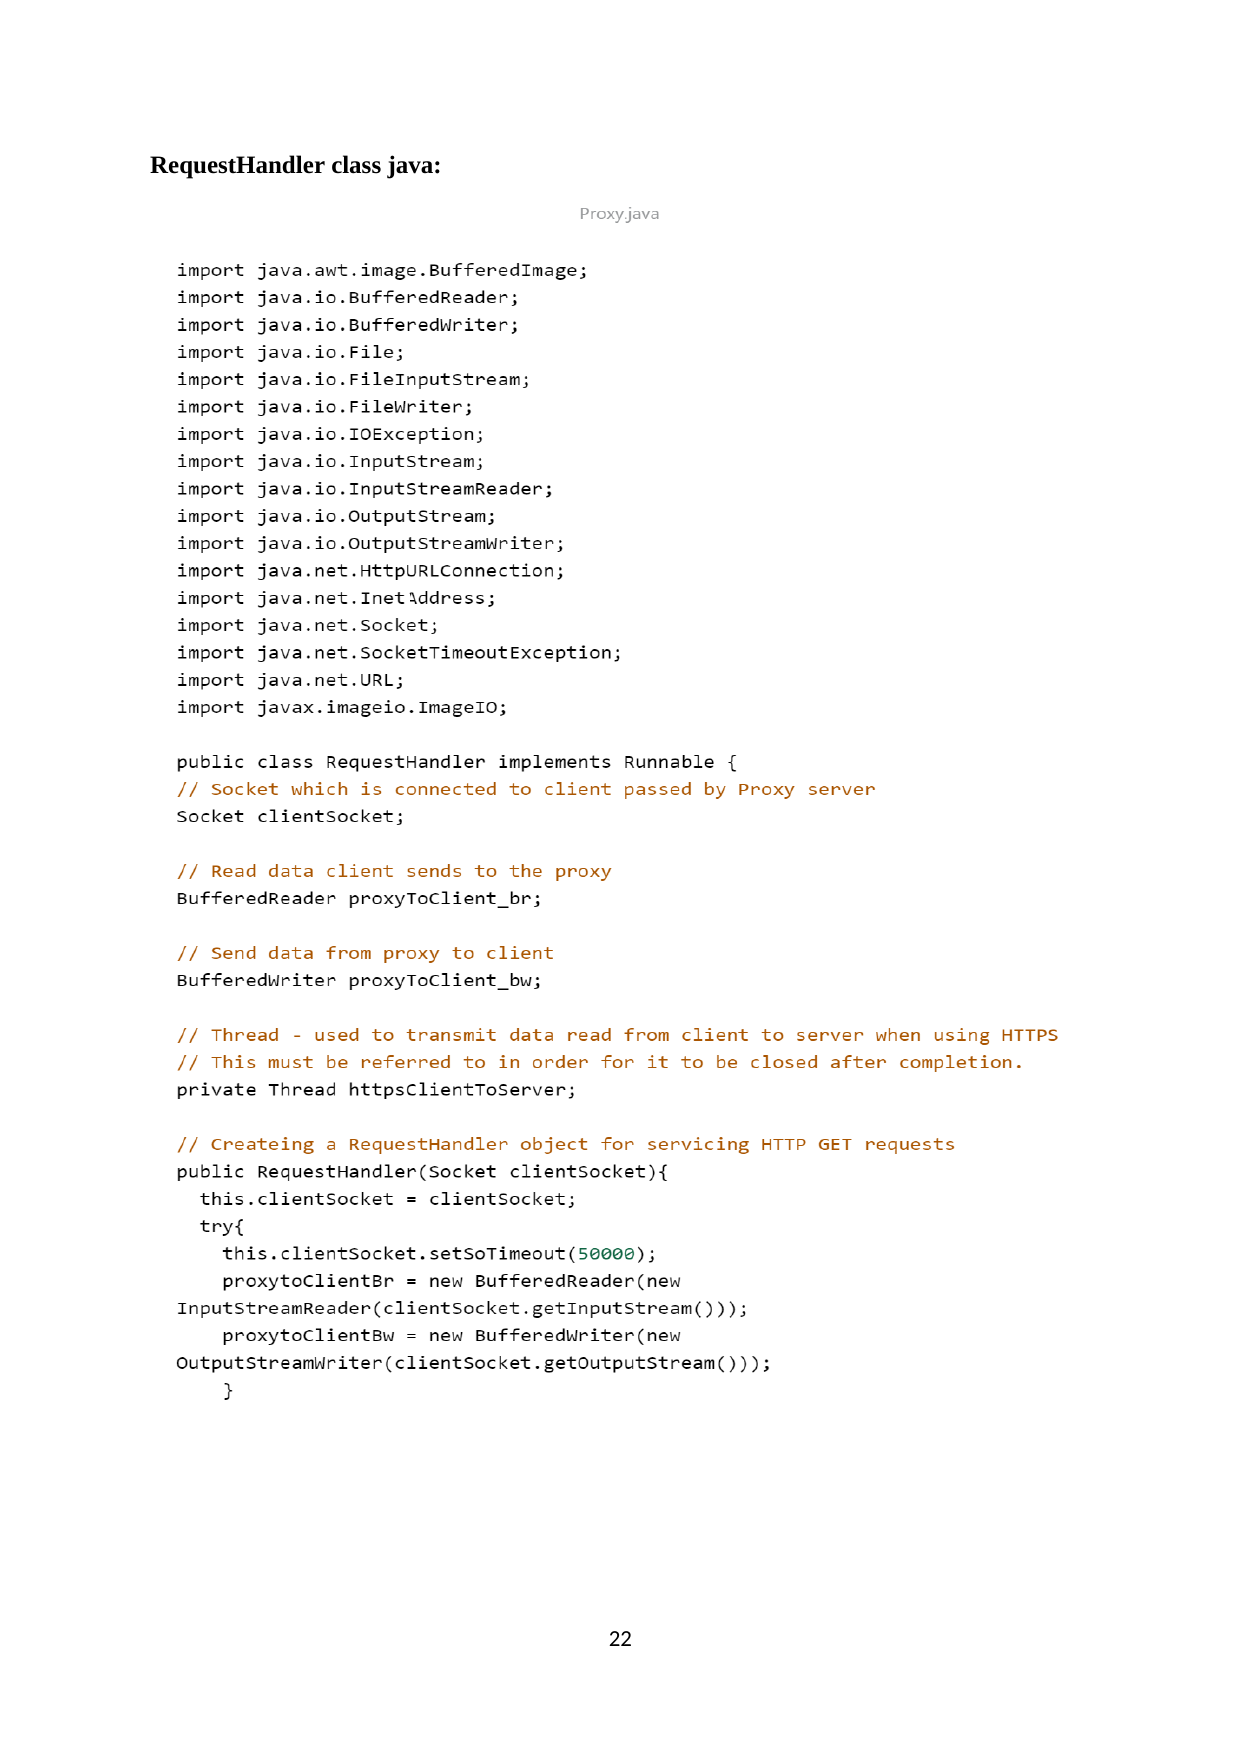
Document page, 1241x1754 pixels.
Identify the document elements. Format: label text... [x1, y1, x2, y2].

picture [150, 181, 1088, 1451]
